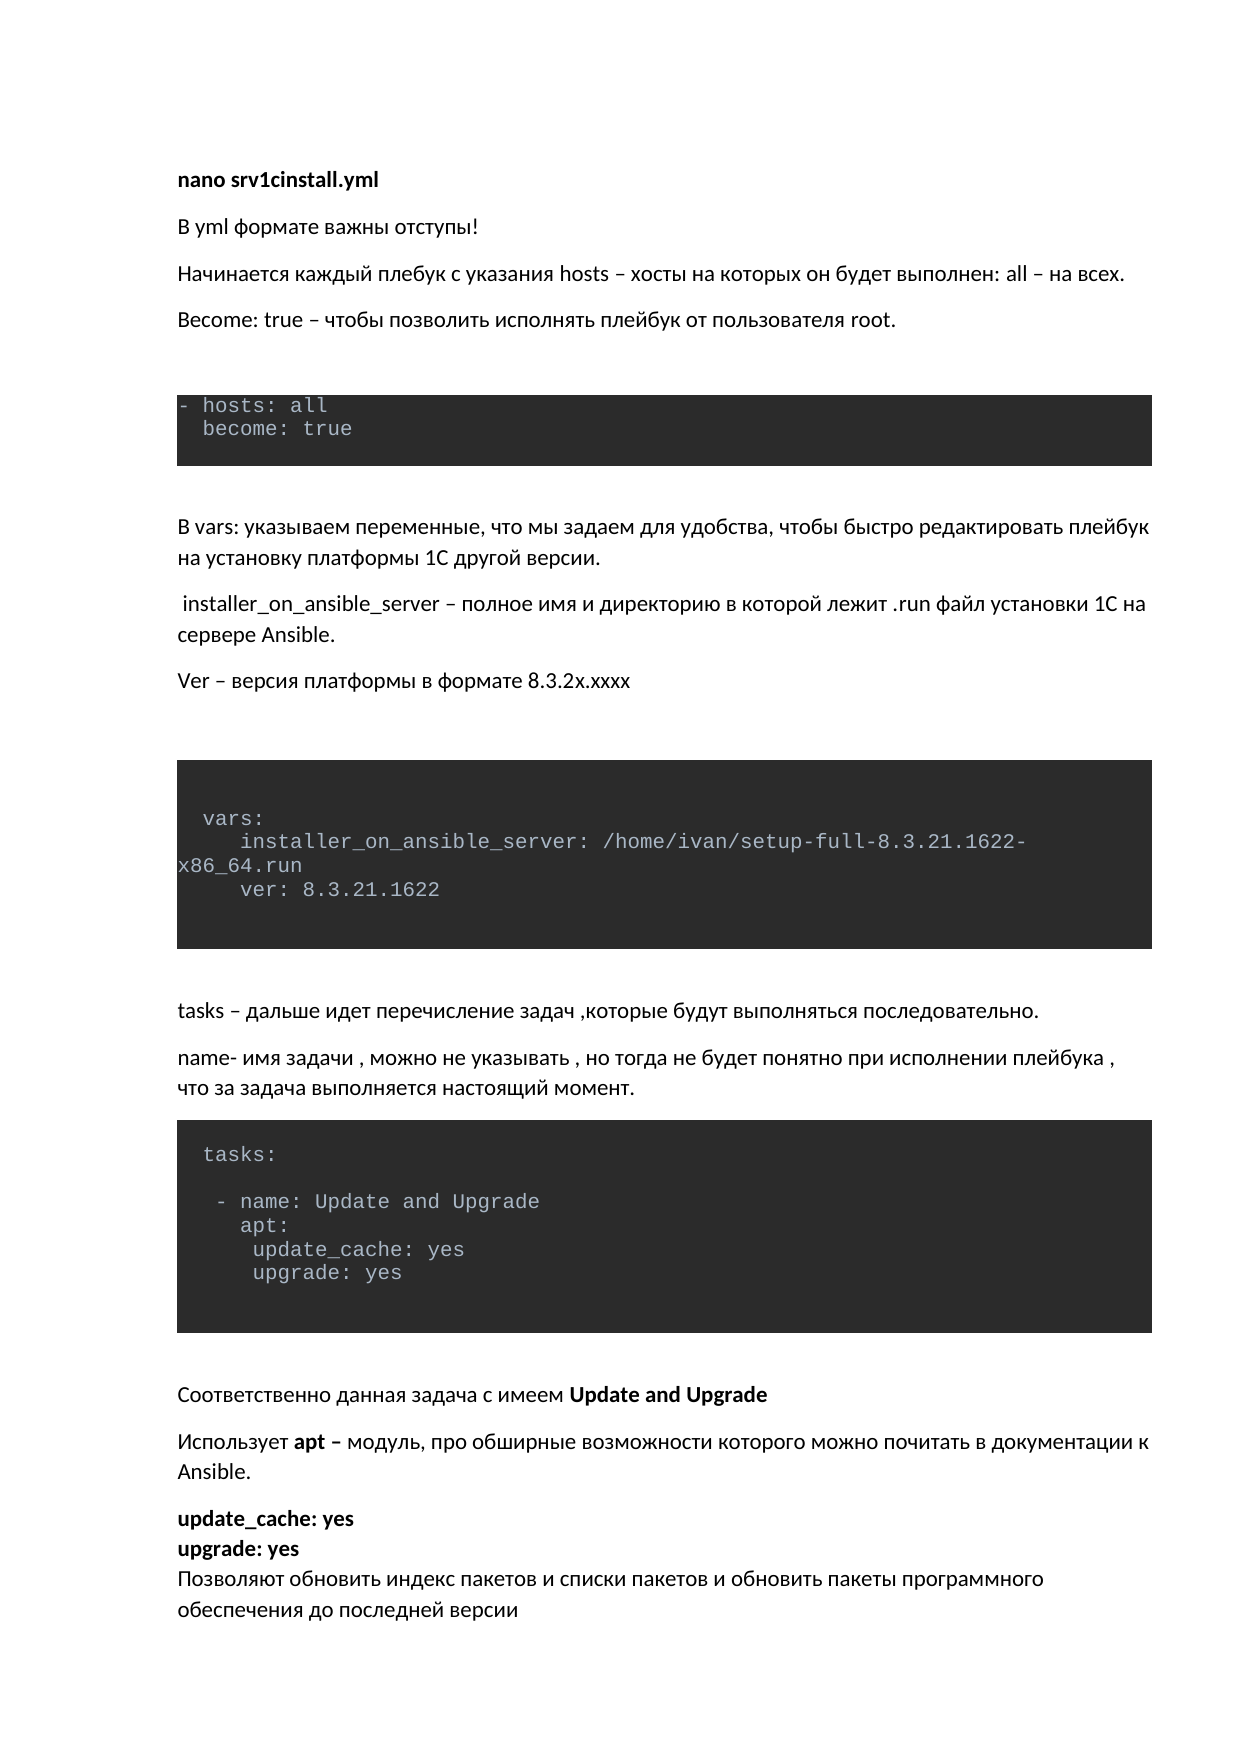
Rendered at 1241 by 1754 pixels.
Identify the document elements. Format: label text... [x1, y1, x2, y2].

text nano srv1cinstall.yml [177, 165, 1152, 193]
text - hosts: all become: true [177, 395, 1152, 466]
text Become: true – чтобы позволить исполнять плейбук от пользователя root. [177, 306, 1152, 334]
text Начинается каждый плебук с указания hosts – хосты на которых он будет выполнен: all – на всех. [177, 259, 1152, 287]
text В vars: указываем переменные, что мы задаем для удобства, чтобы быстро редактировать плейбук на установку платформы 1С другой версии. [177, 512, 1152, 571]
text Соответственно данная задача с имеем Update and Upgrade [177, 1380, 1152, 1408]
text tasks – дальше идет перечисление задач ,которые будут выполняться последовательно. [177, 996, 1152, 1024]
text vars: installer_on_ansible_server: /home/ivan/setup-full-8.3.21.1622-x86_64.run ver: 8.3.21.1622 [177, 784, 1152, 949]
text Использует apt – модуль, про обширные возможности которого можно почитать в документации к Ansible. [177, 1427, 1152, 1485]
text tasks: - name: Update and Upgrade apt: update_cache: yes upgrade: yes [177, 1120, 1152, 1309]
text name- имя задачи , можно не указывать , но тогда не будет понятно при исполнении плейбука , что за задача выполняется настоящий момент. [177, 1043, 1152, 1102]
text installer_on_ansible_server – полное имя и директорию в которой лежит .run файл установки 1С на сервере Ansible. [177, 589, 1152, 648]
text В yml формате важны отступы! [177, 212, 1152, 240]
text Ver – версия платформы в формате 8.3.2x.xxxx [177, 667, 1152, 695]
text update_cache: yes upgrade: yes Позволяют обновить индекс пакетов и списки пакетов и обновить пакеты программного обеспечения до последней версии [177, 1504, 1152, 1623]
